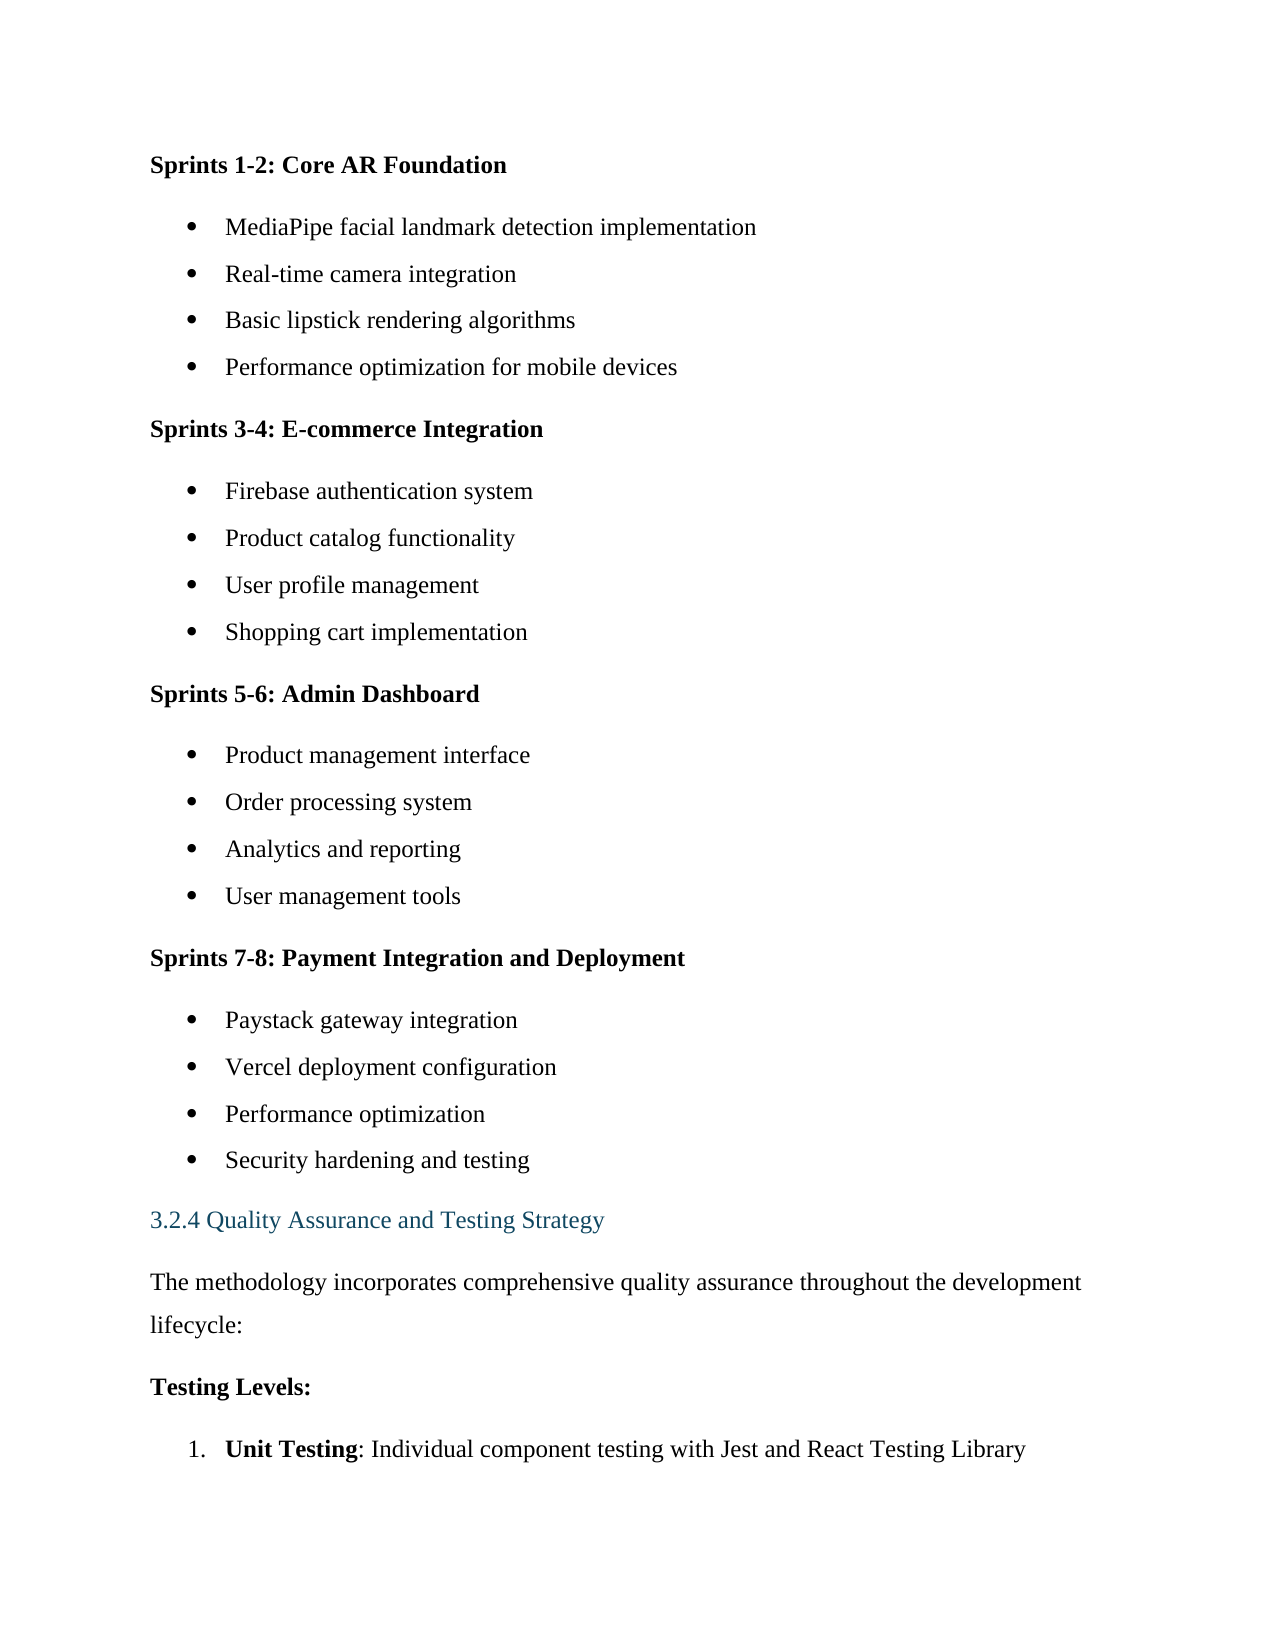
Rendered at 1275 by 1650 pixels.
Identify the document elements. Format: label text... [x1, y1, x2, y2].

list Unit Testing: Individual component testing with Jest and React Testing Library [187, 1434, 1125, 1463]
text Sprints 5-6: Admin Dashboard [150, 679, 1125, 707]
list Real-time camera integration [187, 259, 1125, 287]
list MediaPipe facial landmark detection implementation [187, 212, 1125, 241]
text Sprints 1-2: Core AR Foundation [150, 150, 1125, 179]
text Sprints 7-8: Payment Integration and Deployment [150, 943, 1125, 972]
list Basic lipstick rendering algorithms [187, 306, 1125, 334]
list Product management interface [187, 741, 1125, 769]
subtitle 3.2.4 Quality Assurance and Testing Strategy [150, 1205, 1125, 1234]
list Product catalog functionality [187, 523, 1125, 552]
text Testing Levels: [150, 1372, 1125, 1401]
list Security hardening and testing [187, 1146, 1125, 1174]
text The methodology incorporates comprehensive quality assurance throughout the development lifecycle: [150, 1267, 1125, 1339]
list Analytics and reporting [187, 834, 1125, 863]
list User profile management [187, 570, 1125, 599]
list User management tools [187, 881, 1125, 910]
text Sprints 3-4: E-commerce Integration [150, 414, 1125, 443]
list Order processing system [187, 787, 1125, 816]
list Vercel deployment configuration [187, 1052, 1125, 1081]
list Paystack gateway integration [187, 1005, 1125, 1034]
list Performance optimization [187, 1099, 1125, 1127]
list Shopping cart implementation [187, 617, 1125, 646]
list Performance optimization for mobile devices [187, 352, 1125, 381]
list Firebase authentication system [187, 476, 1125, 505]
